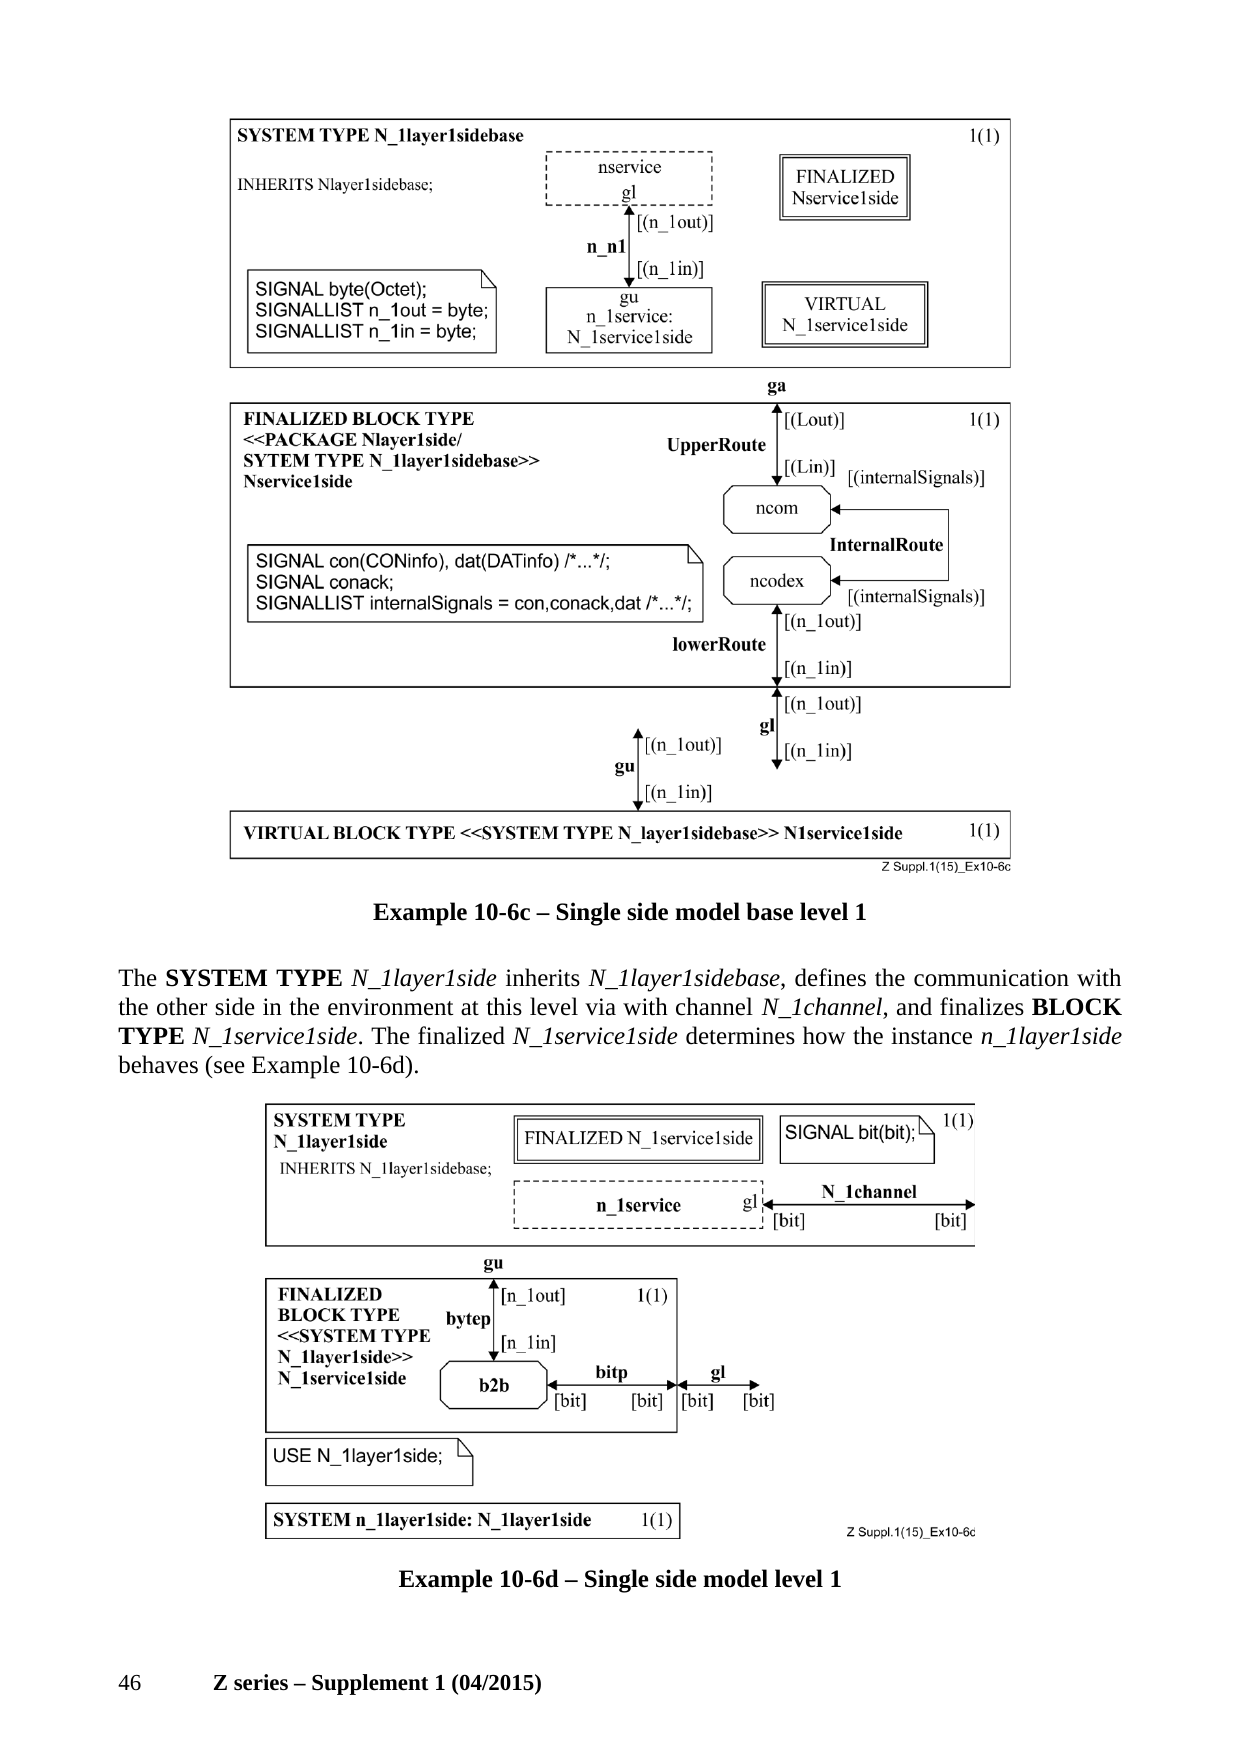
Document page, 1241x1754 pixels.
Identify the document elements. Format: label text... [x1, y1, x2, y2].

picture [229, 118, 1011, 873]
title The SYSTEM TYPE N_1layer1side inherits N_1layer1sidebase, defines the communication with the other side in the environment at this level via with channel N_1channel, and finalizes BLOCK TYPE N_1service1side. The finalized N_1service1side determines how the instance n_1layer1side behaves (see Example 10-6d). [118, 963, 1122, 1078]
picture [265, 1103, 975, 1539]
title Example 10-6c – Single side model base level 1 [118, 897, 1122, 926]
title Example 10-6d – Single side model level 1 [118, 1564, 1122, 1593]
